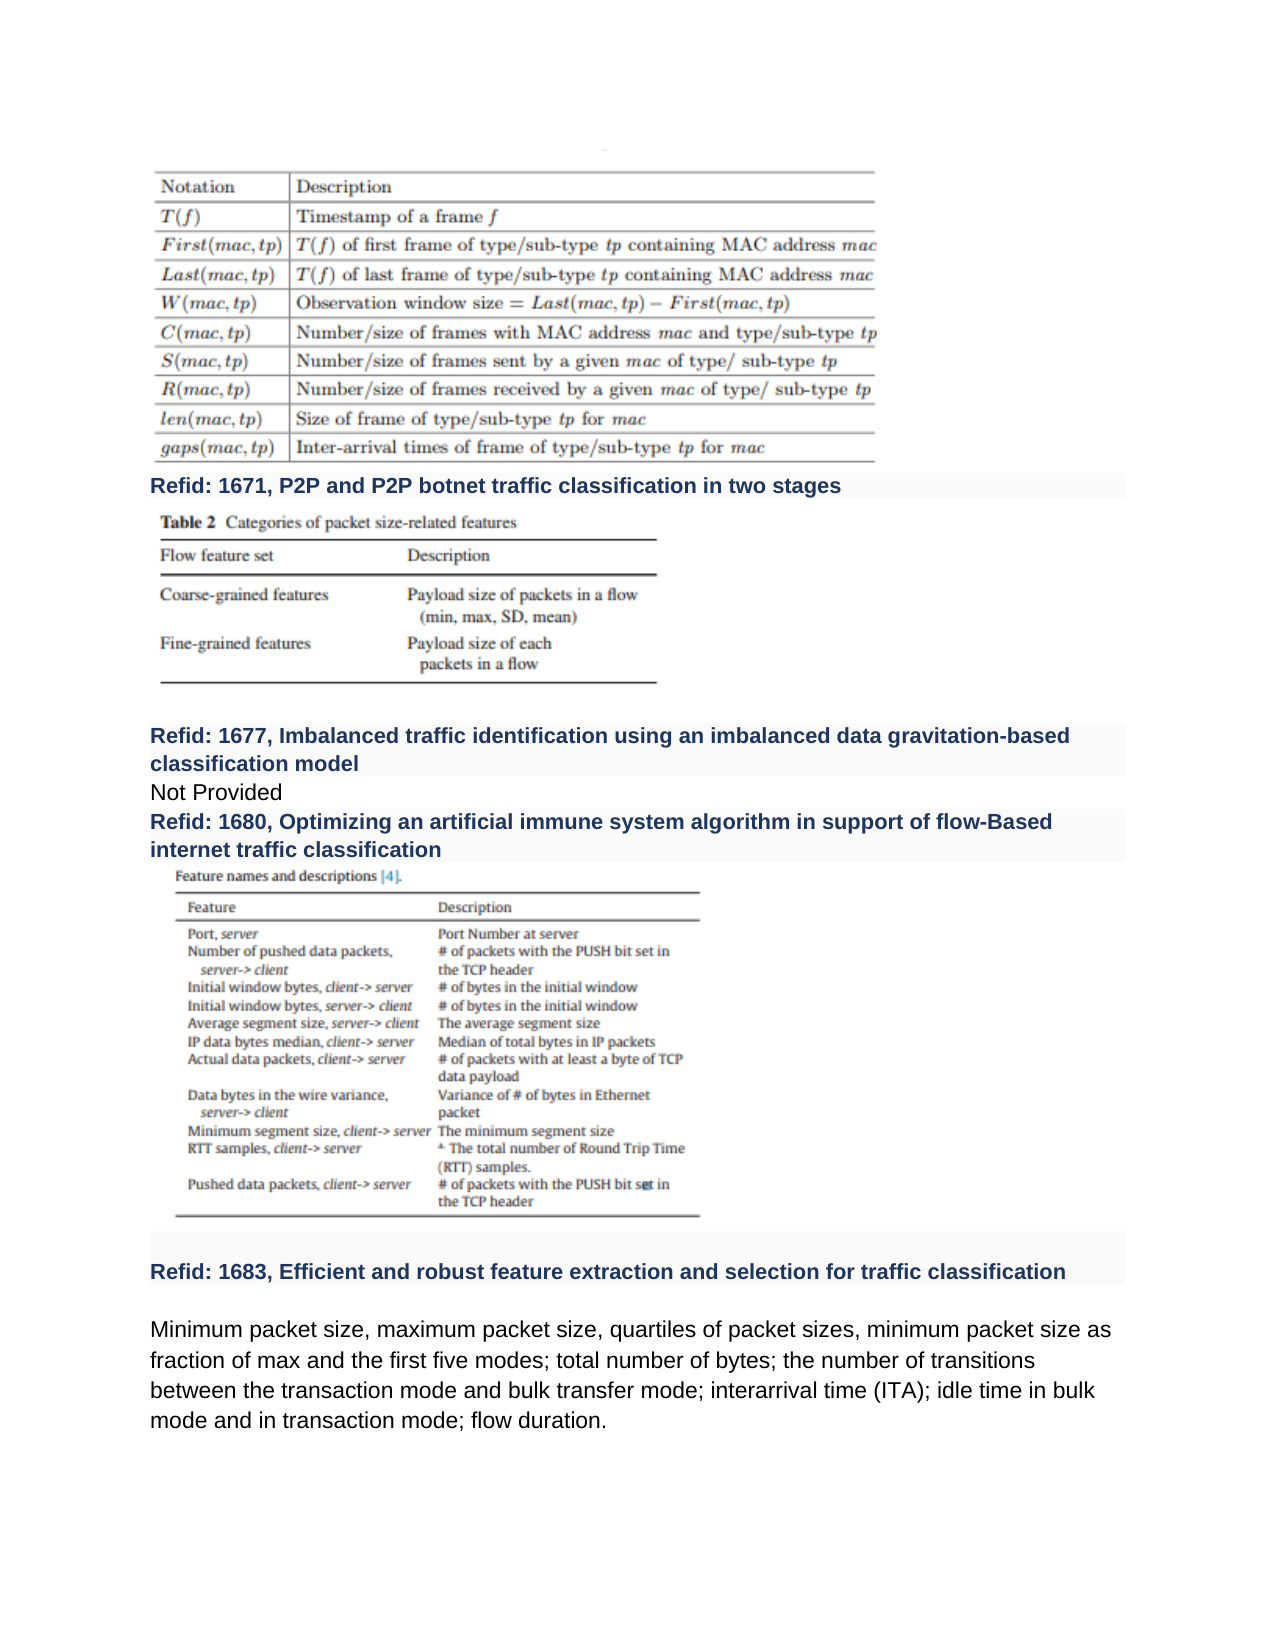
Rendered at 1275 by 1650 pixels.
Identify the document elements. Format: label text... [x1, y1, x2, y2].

subtitle Refid: 1677, Imbalanced traffic identification using an imbalanced data gravitation-based classification model [150, 723, 1125, 776]
text Minimum packet size, maximum packet size, quartiles of packet sizes, minimum packet size as fraction of max and the first five modes; total number of bytes; the number of transitions between the transaction mode and bulk transfer mode; interarrival time (ITA); idle time in bulk mode and in transaction mode; flow duration. [150, 1316, 1125, 1433]
picture [150, 864, 710, 1227]
subtitle Refid: 1680, Optimizing an artificial immune system algorithm in support of flow-Based internet traffic classification [150, 809, 1125, 862]
subtitle Refid: 1683, Efficient and robust feature extraction and selection for traffic classification [150, 1258, 1125, 1284]
text Not Provided [150, 779, 1125, 805]
picture [150, 150, 891, 469]
subtitle Refid: 1671, P2P and P2P botnet traffic classification in two stages [150, 473, 1125, 498]
picture [150, 500, 671, 690]
